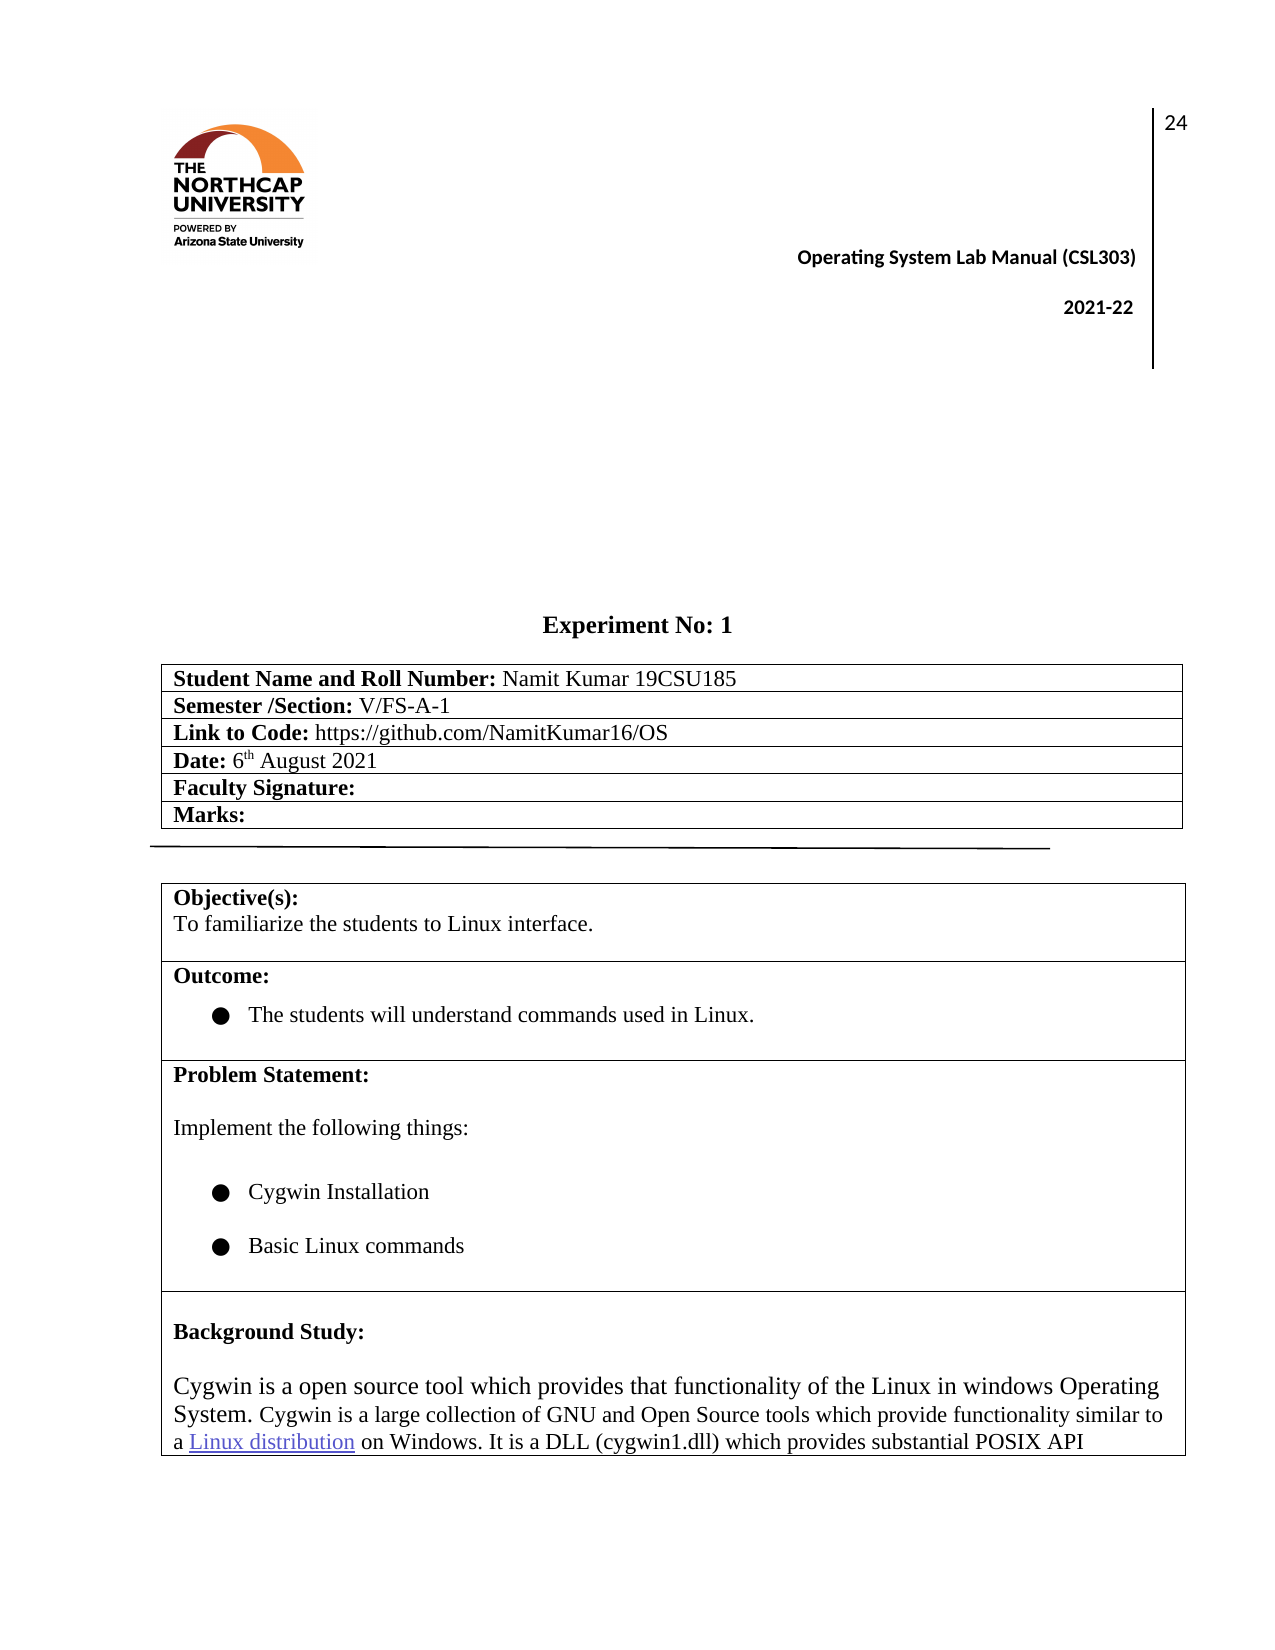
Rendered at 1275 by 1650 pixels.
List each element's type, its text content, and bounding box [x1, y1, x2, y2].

table_cell Faculty Signature: [162, 774, 1182, 801]
table_cell Date: 6th August 2021 [162, 747, 1182, 773]
text Experiment No: 1 [150, 610, 1125, 638]
table_cell Semester /Section: V/FS-A-1 [162, 692, 1182, 718]
table_header Objective(s): To familiarize the students to Linux interface. [162, 884, 1185, 961]
table_header Student Name and Roll Number: Namit Kumar 19CSU185 [162, 665, 1182, 691]
table_cell Problem Statement: Implement the following things: Cygwin Installation Basic Linux commands [162, 1061, 1185, 1291]
table_cell Marks: [162, 802, 1182, 828]
table_cell Outcome: The students will understand commands used in Linux. [162, 962, 1185, 1060]
table_cell Link to Code: https://github.com/NamitKumar16/OS [162, 719, 1182, 746]
picture [161, 108, 318, 265]
